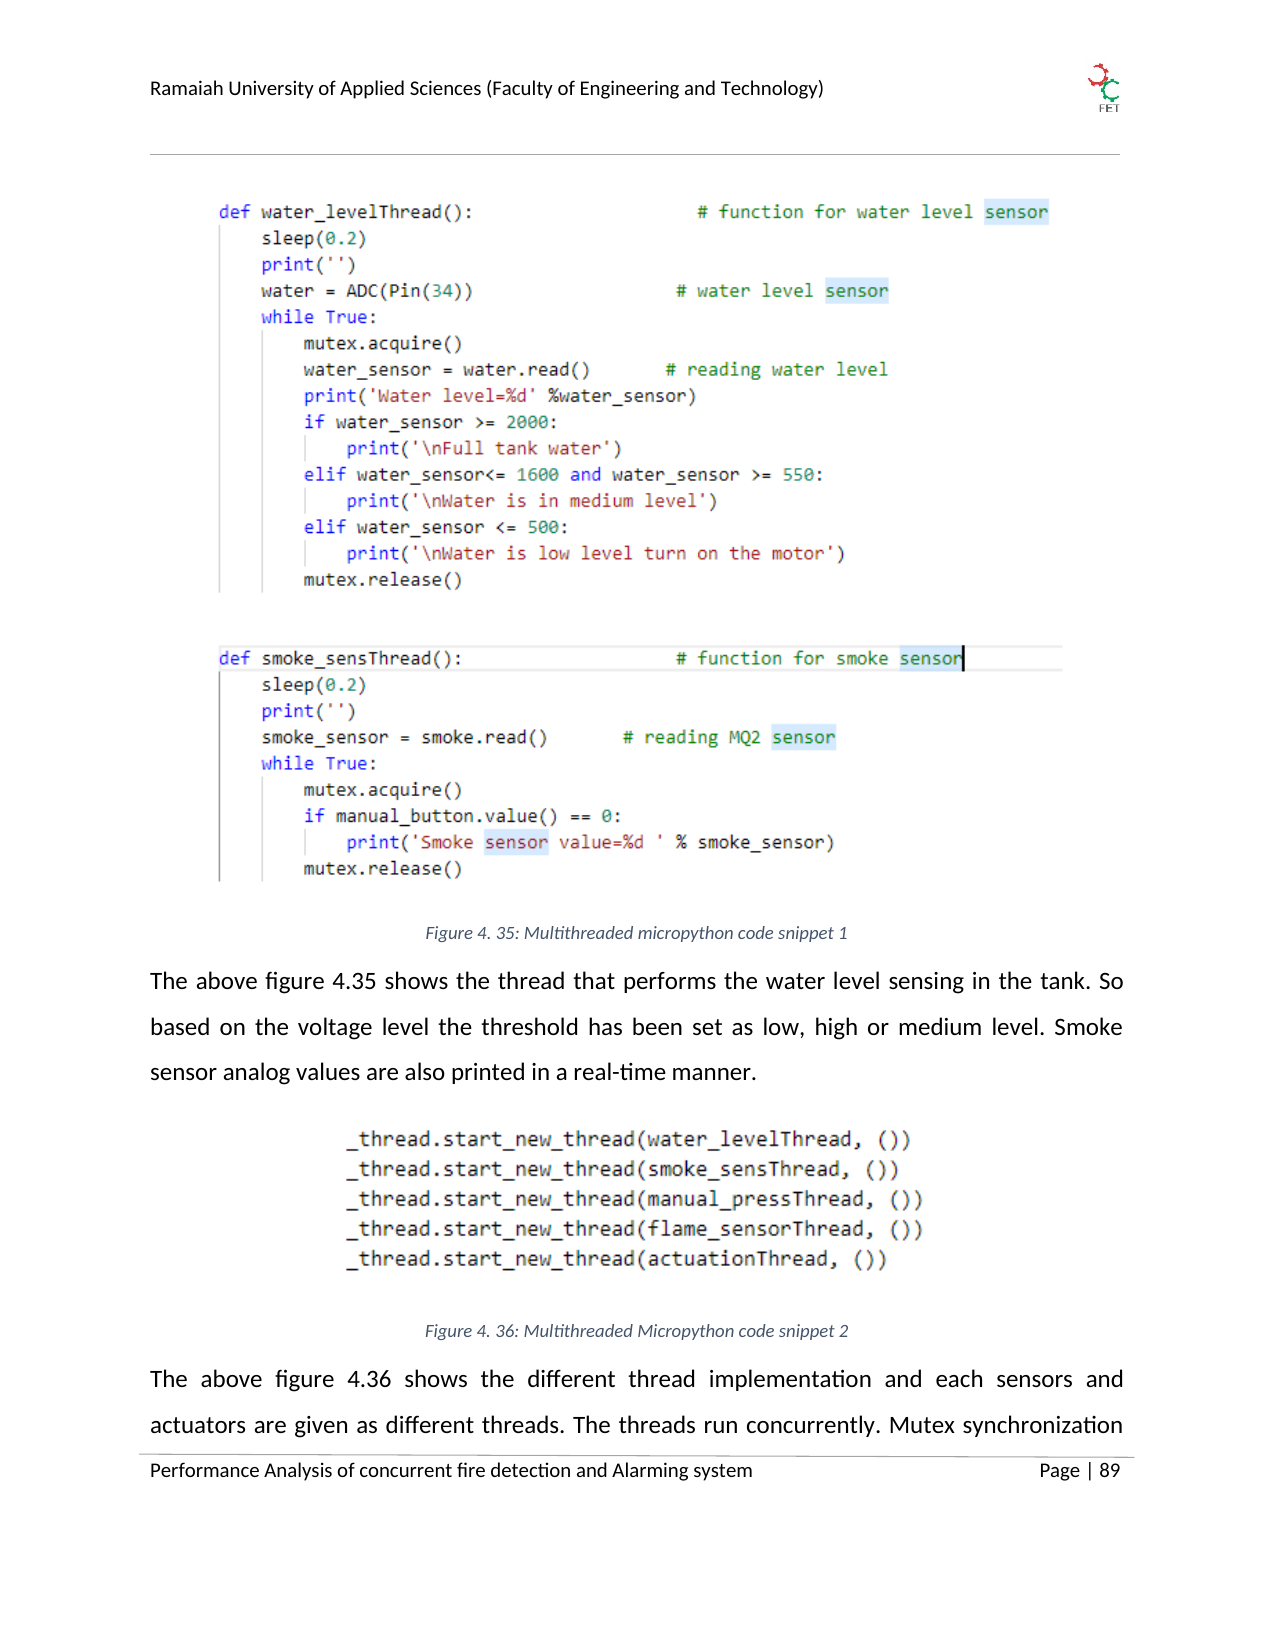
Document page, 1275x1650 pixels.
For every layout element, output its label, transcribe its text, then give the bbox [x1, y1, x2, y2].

picture [1084, 57, 1125, 118]
picture [334, 1118, 941, 1288]
picture [212, 192, 1063, 890]
text Figure 4. 35: Multithreaded micropython code snippet 1 [150, 921, 1125, 944]
text The above figure 4.35 shows the thread that performs the water level sensing in the tank. So based on the voltage level the threshold has been set as low, high or medium level. Smoke sensor analog values are also printed in a real-time manner. [150, 965, 1125, 1087]
text Figure 4. 36: Multithreaded Micropython code snippet 2 [150, 1319, 1125, 1342]
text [150, 1363, 1125, 1439]
